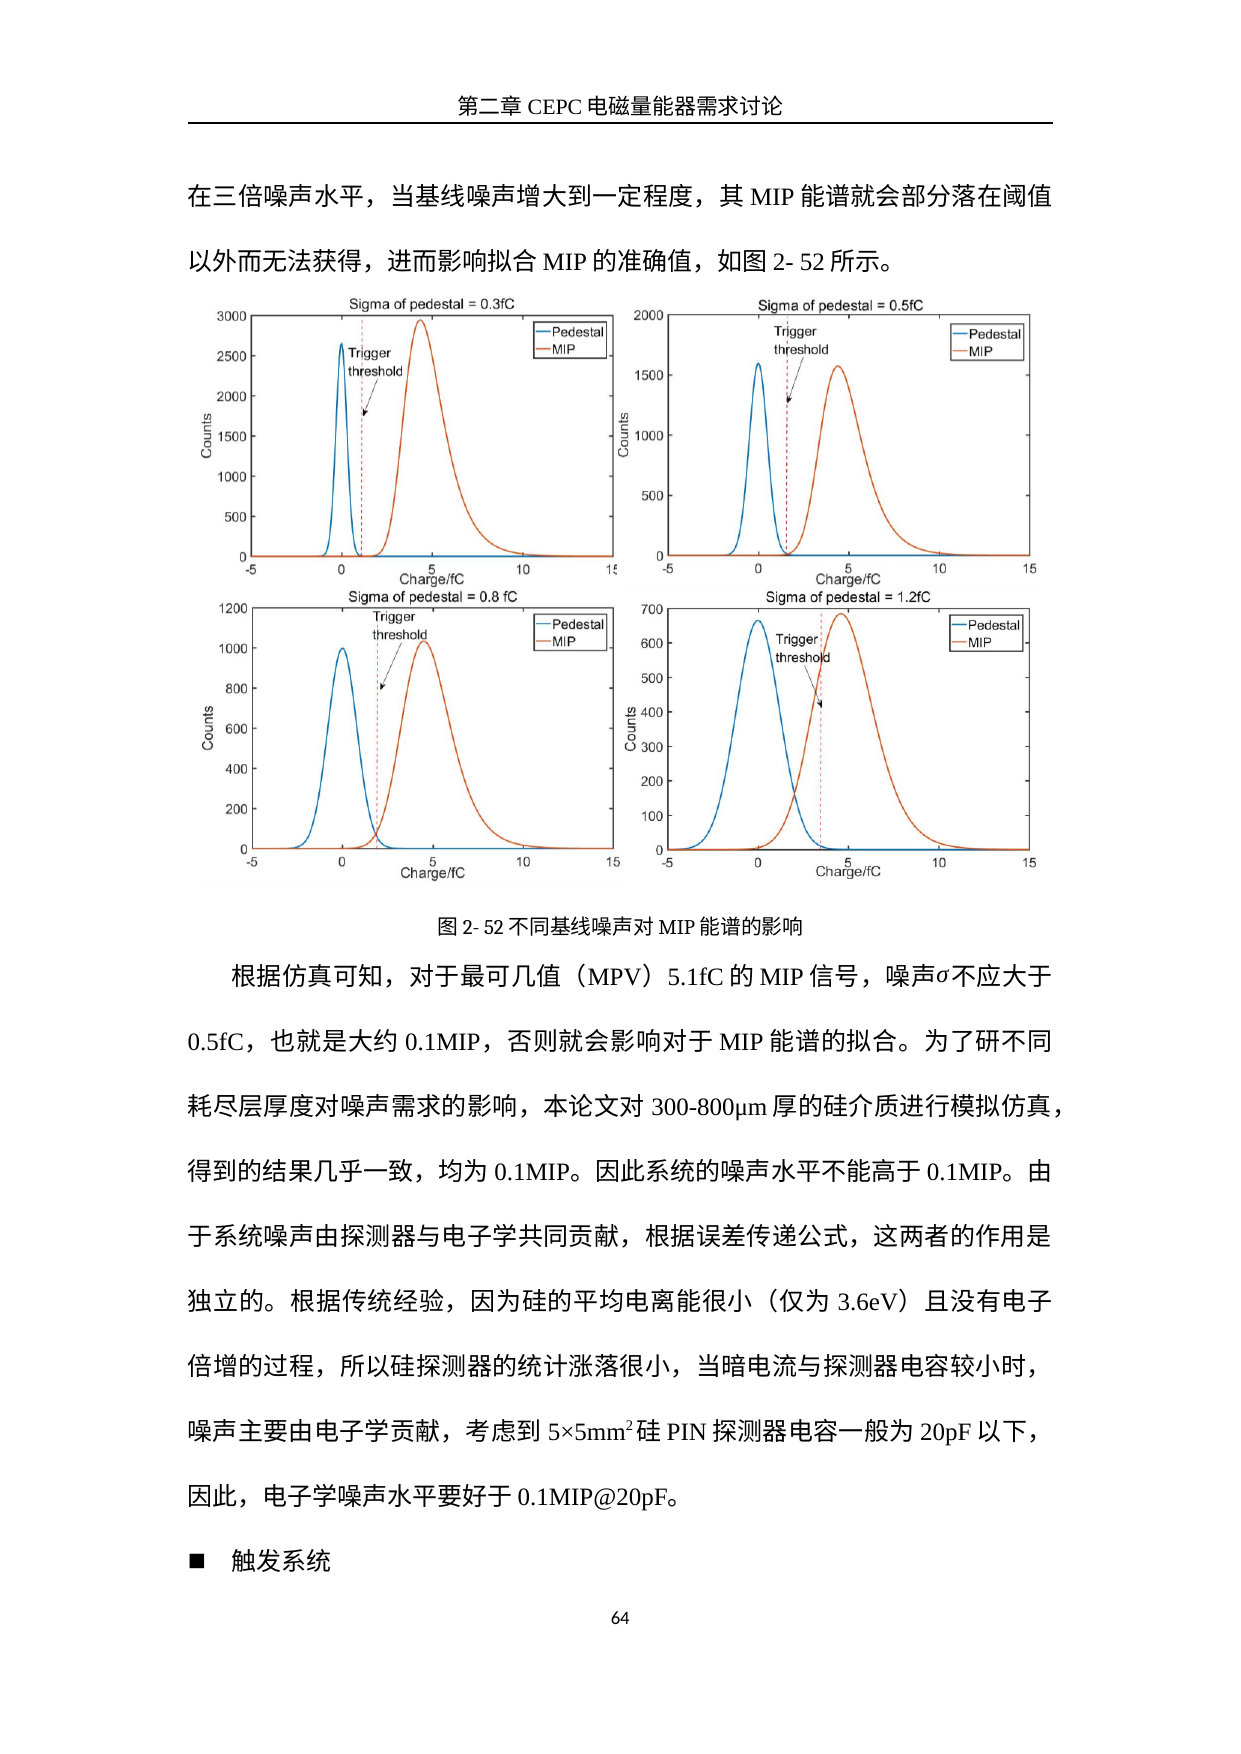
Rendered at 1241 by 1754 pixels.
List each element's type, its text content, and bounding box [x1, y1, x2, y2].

text 根据仿真可知，对于最可几值（MPV）5.1fC的MIP信号，噪声不应大于0.5fC，也就是大约0.1MIP，否则就会影响对于MIP能谱的拟合。为了研不同耗尽层厚度对噪声需求的影响，本论文对300-800μm厚的硅介质进行模拟仿真，得到的结果几乎一致，均为0.1MIP。因此系统的噪声水平不能高于0.1MIP。由于系统噪声由探测器与电子学共同贡献，根据误差传递公式，这两者的作用是独立的。根据传统经验，因为硅的平均电离能很小（仅为3.6eV）且没有电子倍增的过程，所以硅探测器的统计涨落很小，当暗电流与探测器电容较小时，噪声主要由电子学贡献，考虑到5×5mm2硅PIN探测器电容一般为20pF以下，因此，电子学噪声水平要好于0.1MIP@20pF。 [187, 942, 1053, 1527]
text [187, 162, 1053, 292]
list 触发系统 [187, 1527, 1053, 1592]
text 图 2- 52 不同基线噪声对MIP能谱的影响 [187, 909, 1053, 942]
picture [187, 292, 1053, 884]
